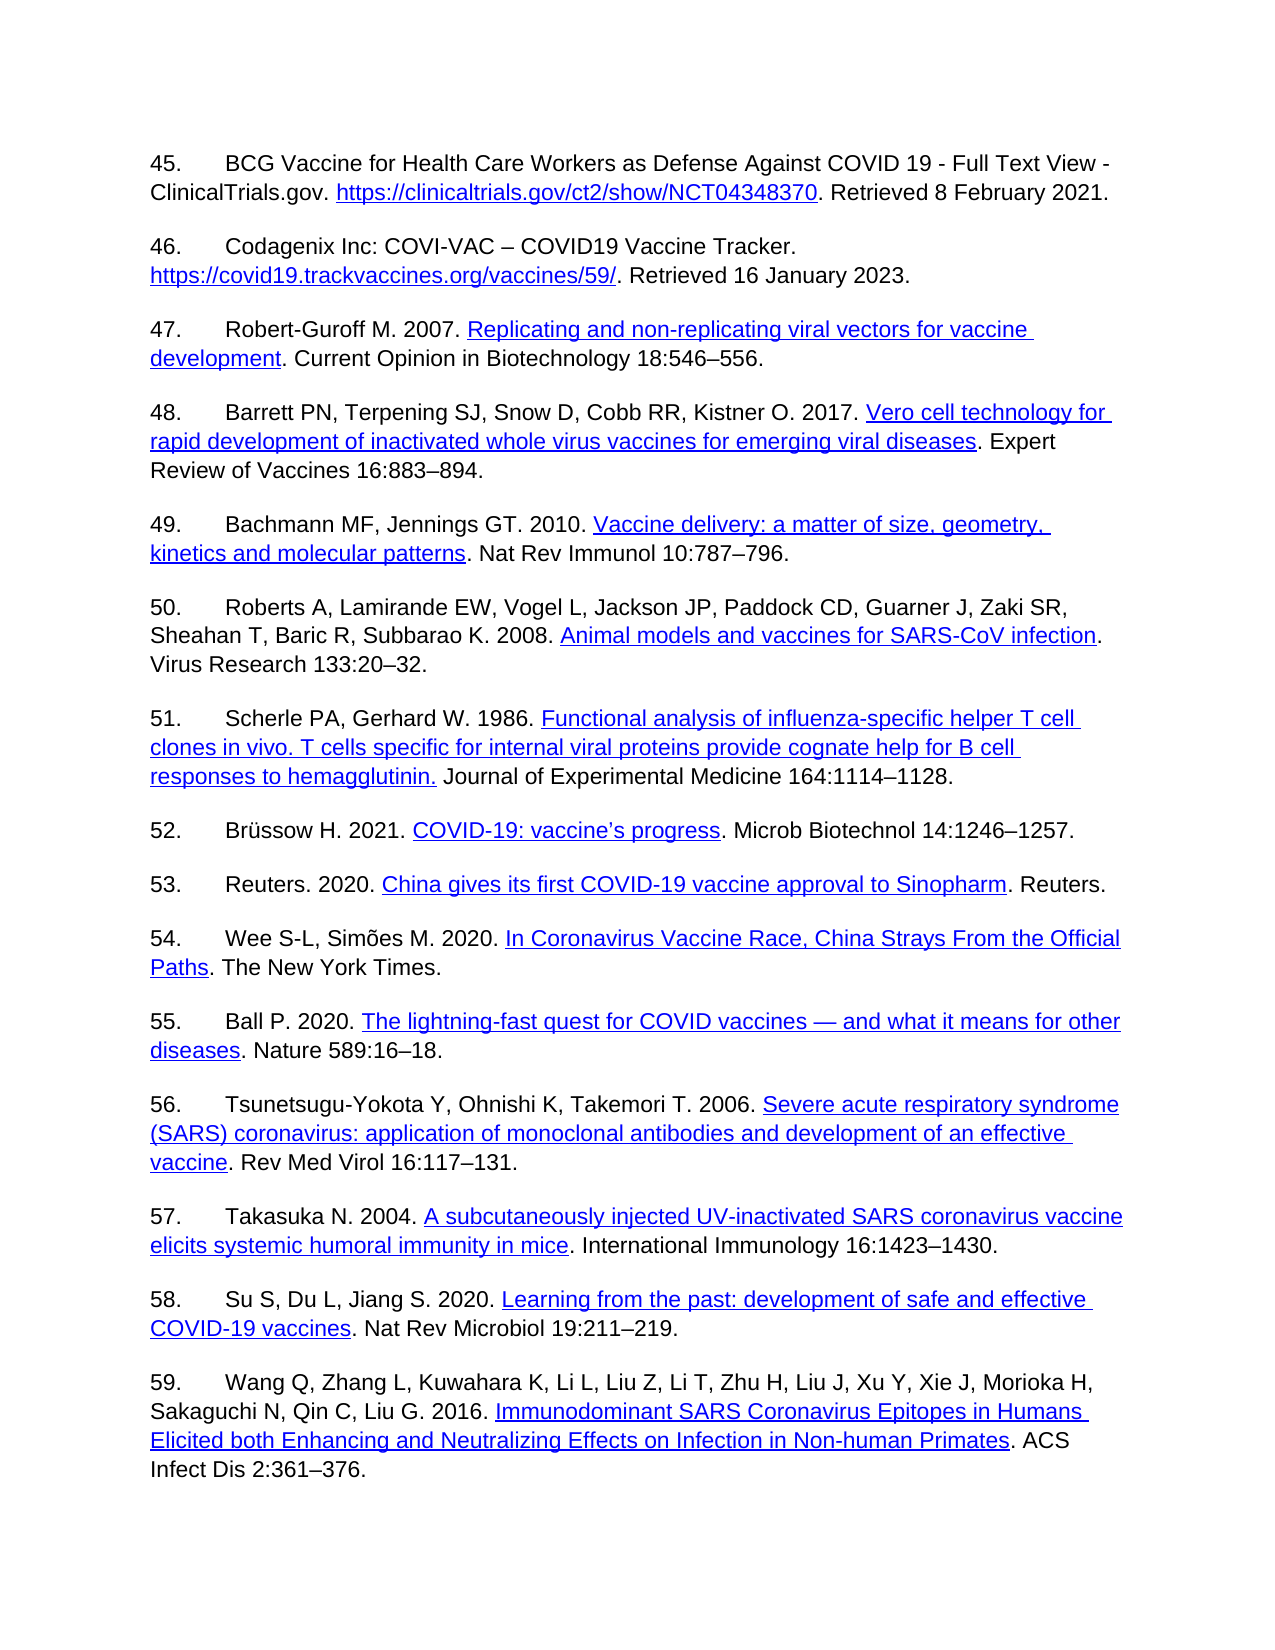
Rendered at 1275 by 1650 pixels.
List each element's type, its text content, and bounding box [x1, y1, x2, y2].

text 48. Barrett PN, Terpening SJ, Snow D, Cobb RR, Kistner O. 2017. Vero cell technology for rapid development of inactivated whole virus vaccines for emerging viral diseases. Expert Review of Vaccines 16:883–894. [150, 399, 1125, 483]
text 54. Wee S-L, Simões M. 2020. In Coronavirus Vaccine Race, China Strays From the Official Paths. The New York Times. [150, 925, 1125, 981]
text 59. Wang Q, Zhang L, Kuwahara K, Li L, Liu Z, Li T, Zhu H, Liu J, Xu Y, Xie J, Morioka H, Sakaguchi N, Qin C, Liu G. 2016. Immunodominant SARS Coronavirus Epitopes in Humans Elicited both Enhancing and Neutralizing Effects on Infection in Non-human Primates. ACS Infect Dis 2:361–376. [150, 1369, 1125, 1482]
text 57. Takasuka N. 2004. A subcutaneously injected UV-inactivated SARS coronavirus vaccine elicits systemic humoral immunity in mice. International Immunology 16:1423–1430. [150, 1203, 1125, 1258]
text 58. Su S, Du L, Jiang S. 2020. Learning from the past: development of safe and effective COVID-19 vaccines. Nat Rev Microbiol 19:211–219. [150, 1286, 1125, 1341]
text 52. Brüssow H. 2021. COVID‐19: vaccine’s progress. Microb Biotechnol 14:1246–1257. [150, 817, 1125, 844]
text 49. Bachmann MF, Jennings GT. 2010. Vaccine delivery: a matter of size, geometry, kinetics and molecular patterns. Nat Rev Immunol 10:787–796. [150, 511, 1125, 566]
text 45. BCG Vaccine for Health Care Workers as Defense Against COVID 19 - Full Text View - ClinicalTrials.gov. https://clinicaltrials.gov/ct2/show/NCT04348370. Retrieved 8 February 2021. [150, 150, 1125, 205]
text 50. Roberts A, Lamirande EW, Vogel L, Jackson JP, Paddock CD, Guarner J, Zaki SR, Sheahan T, Baric R, Subbarao K. 2008. Animal models and vaccines for SARS-CoV infection. Virus Research 133:20–32. [150, 593, 1125, 678]
text 55. Ball P. 2020. The lightning-fast quest for COVID vaccines — and what it means for other diseases. Nature 589:16–18. [150, 1008, 1125, 1063]
text 46. Codagenix Inc: COVI-VAC – COVID19 Vaccine Tracker. https://covid19.trackvaccines.org/vaccines/59/. Retrieved 16 January 2023. [150, 233, 1125, 288]
text 53. Reuters. 2020. China gives its first COVID-19 vaccine approval to Sinopharm. Reuters. [150, 871, 1125, 898]
text 56. Tsunetsugu-Yokota Y, Ohnishi K, Takemori T. 2006. Severe acute respiratory syndrome (SARS) coronavirus: application of monoclonal antibodies and development of an effective vaccine. Rev Med Virol 16:117–131. [150, 1091, 1125, 1175]
text 51. Scherle PA, Gerhard W. 1986. Functional analysis of influenza-specific helper T cell clones in vivo. T cells specific for internal viral proteins provide cognate help for B cell responses to hemagglutinin. Journal of Experimental Medicine 164:1114–1128. [150, 705, 1125, 790]
text 47. Robert-Guroff M. 2007. Replicating and non-replicating viral vectors for vaccine development. Current Opinion in Biotechnology 18:546–556. [150, 316, 1125, 371]
